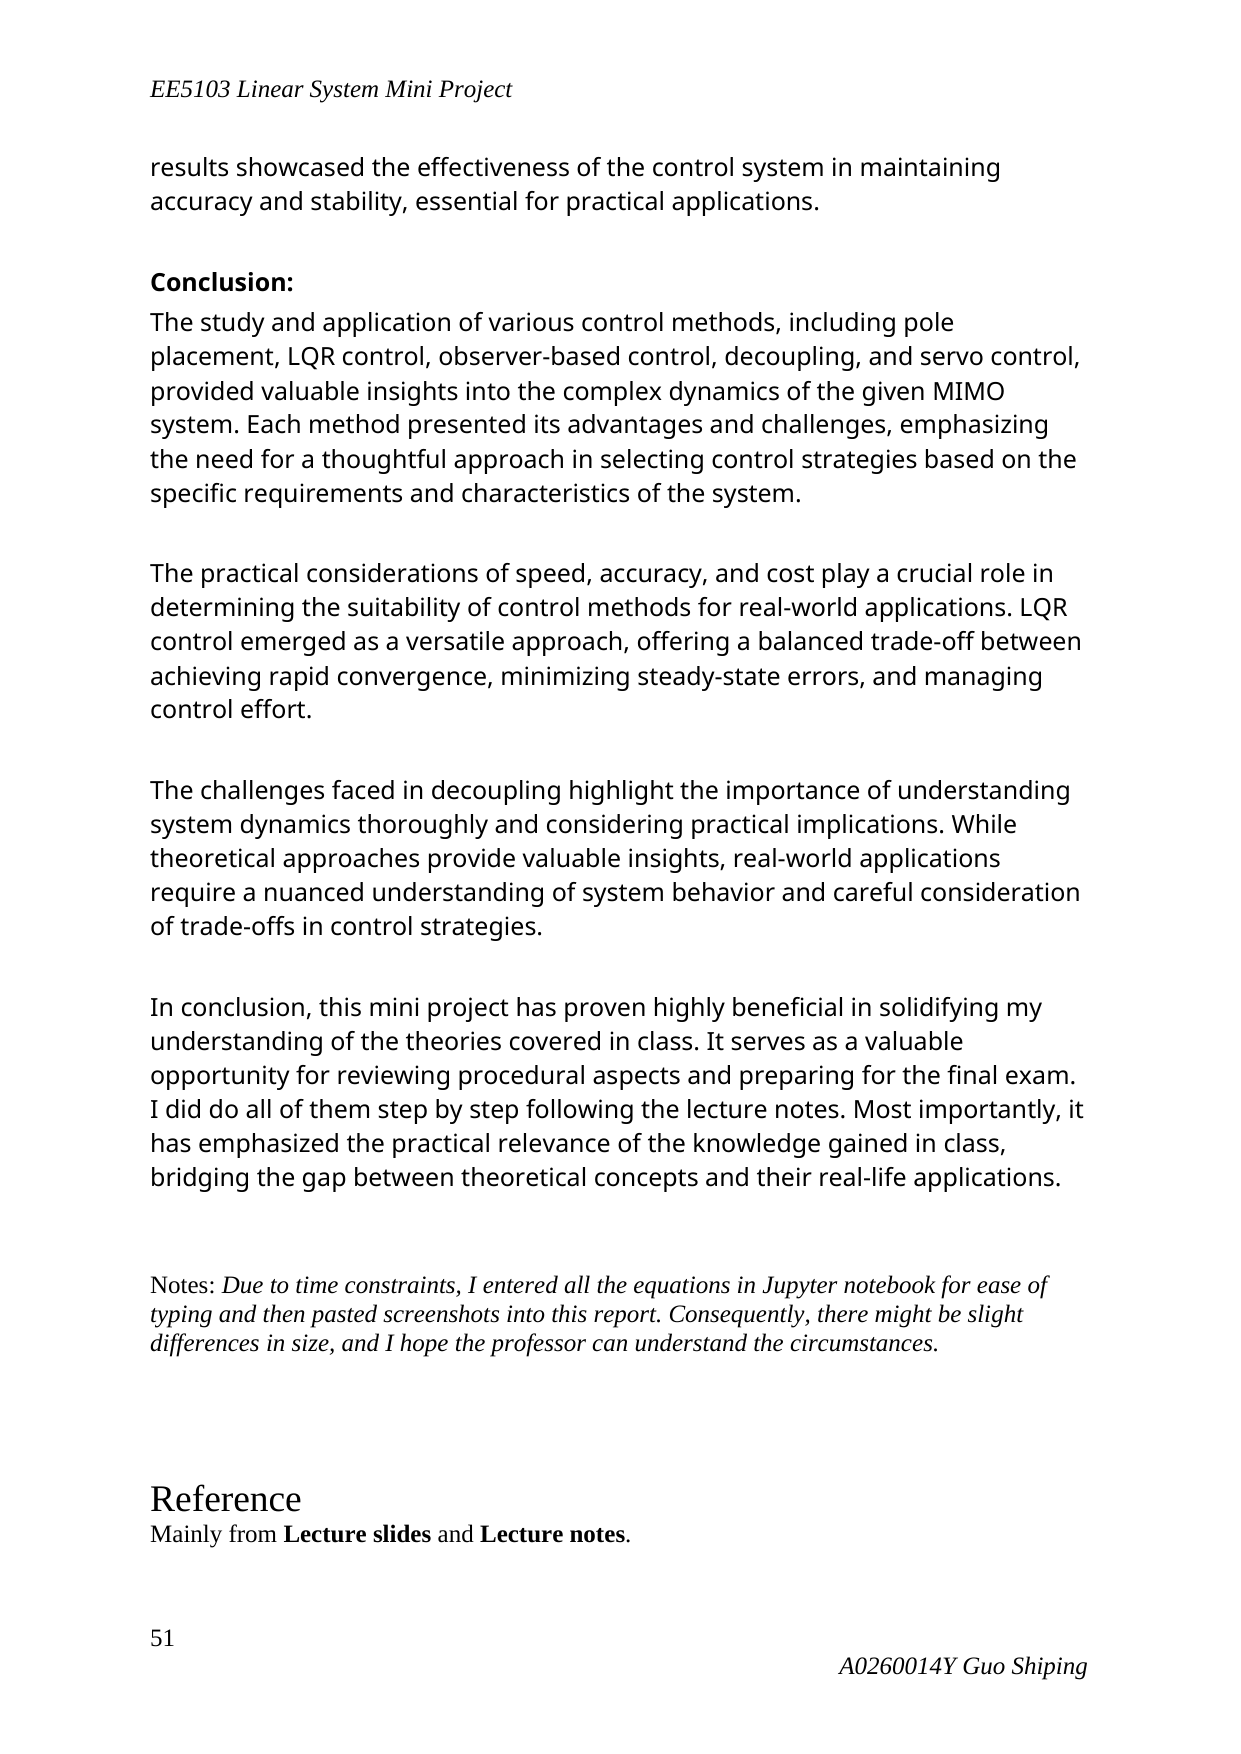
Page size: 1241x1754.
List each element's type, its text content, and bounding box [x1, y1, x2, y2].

text Mainly from Lecture slides and Lecture notes. [150, 1519, 1090, 1548]
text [150, 150, 1090, 218]
text The study and application of various control methods, including pole placement, LQR control, observer-based control, decoupling, and servo control, provided valuable insights into the complex dynamics of the given MIMO system. Each method presented its advantages and challenges, emphasizing the need for a thoughtful approach in selecting control strategies based on the specific requirements and characteristics of the system. [150, 305, 1090, 509]
text The challenges faced in decoupling highlight the importance of understanding system dynamics thoroughly and considering practical implications. While theoretical approaches provide valuable insights, real-world applications require a nuanced understanding of system behavior and careful consideration of trade-offs in control strategies. [150, 773, 1090, 943]
text Notes: Due to time constraints, I entered all the equations in Jupyter notebook for ease of typing and then pasted screenshots into this report. Consequently, there might be slight differences in size, and I hope the professor can understand the circumstances. [150, 1270, 1090, 1357]
text Reference [150, 1476, 1090, 1519]
text The practical considerations of speed, accuracy, and cost play a crucial role in determining the suitability of control methods for real-world applications. LQR control emerged as a versatile approach, offering a balanced trade-off between achieving rapid convergence, minimizing steady-state errors, and managing control effort. [150, 556, 1090, 726]
text Conclusion: [150, 265, 1090, 299]
text In conclusion, this mini project has proven highly beneficial in solidifying my understanding of the theories covered in class. It serves as a valuable opportunity for reviewing procedural aspects and preparing for the final exam. I did do all of them step by step following the lecture notes. Most importantly, it has emphasized the practical relevance of the knowledge gained in class, bridging the gap between theoretical concepts and their real-life applications. [150, 990, 1090, 1194]
